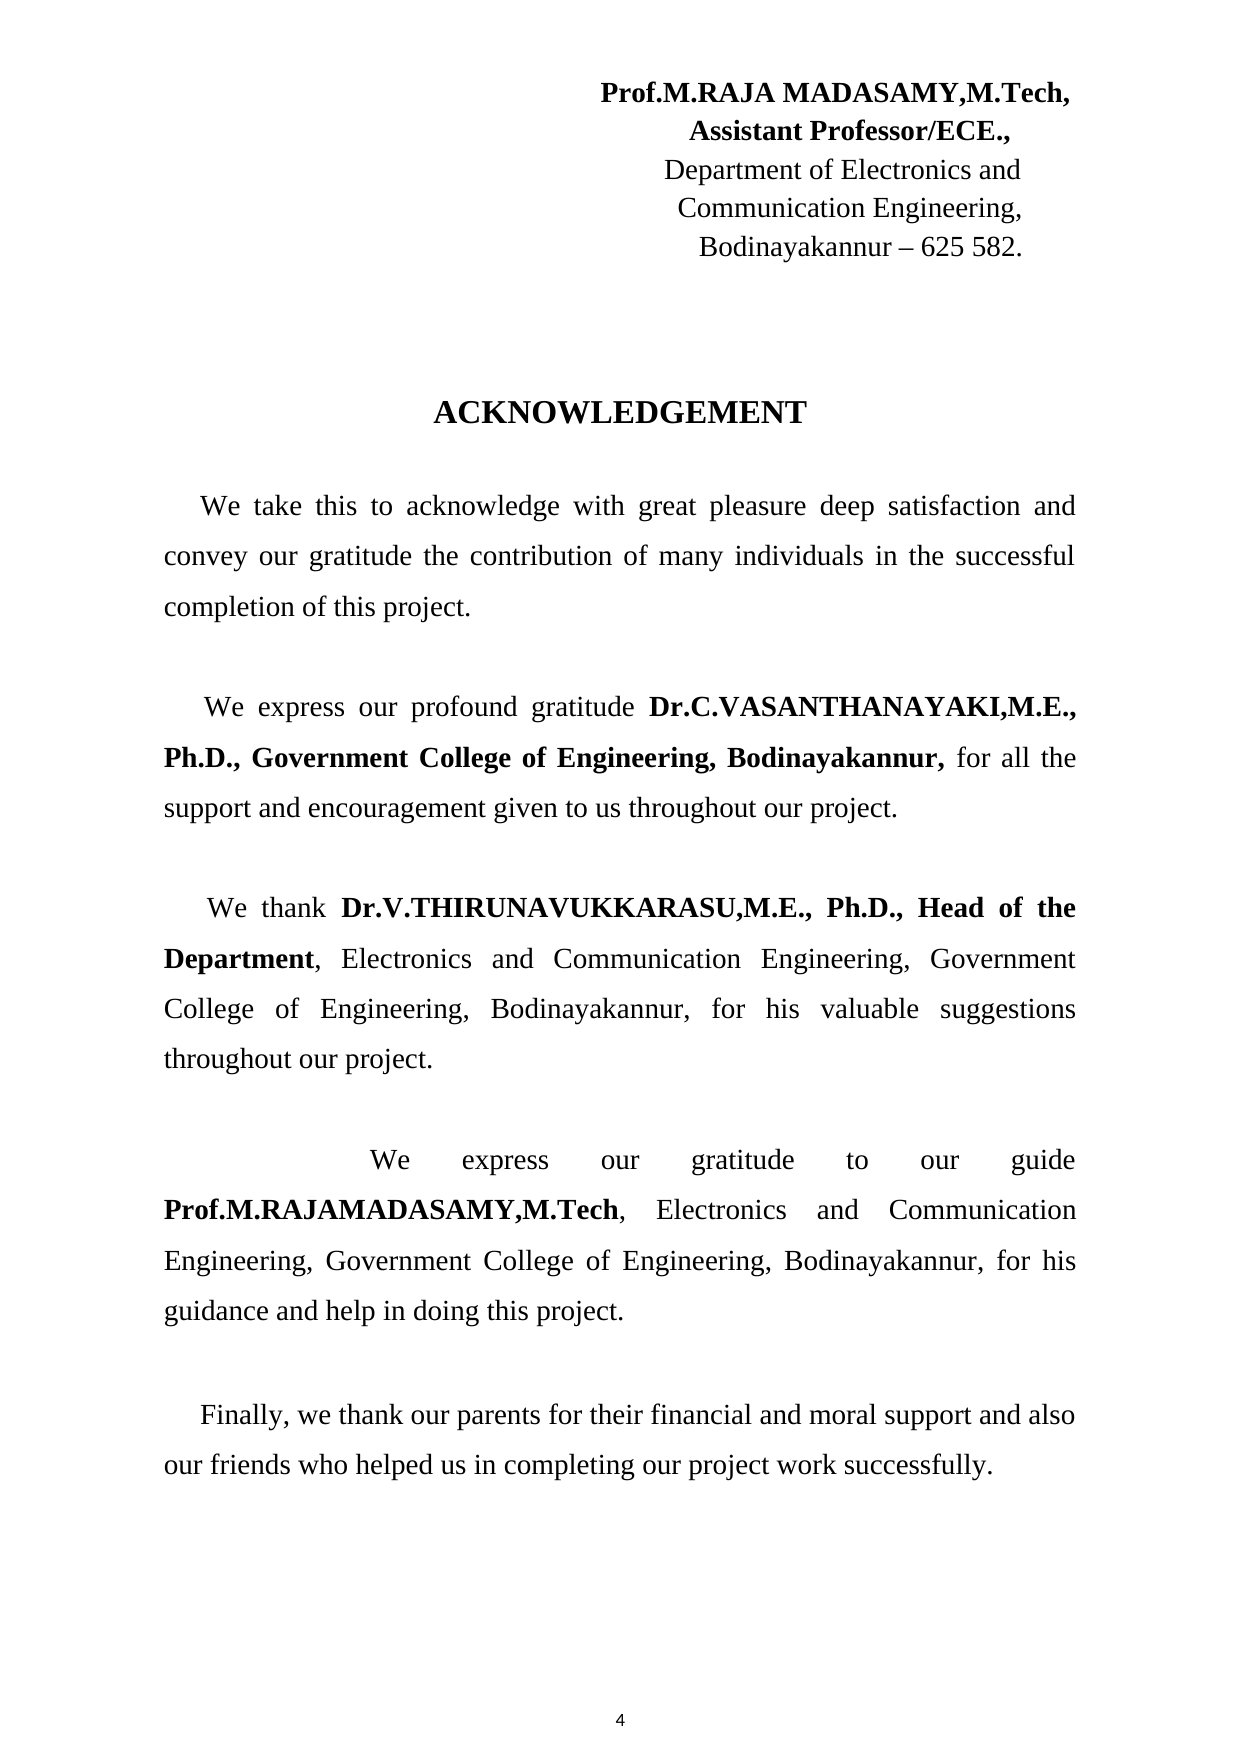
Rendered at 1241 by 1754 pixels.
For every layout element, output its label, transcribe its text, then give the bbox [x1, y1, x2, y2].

subtitle ACKNOWLEDGEMENT [163, 392, 1077, 431]
text Assistant Professor/ECE., [163, 113, 1077, 147]
text We thank Dr.V.THIRUNAVUKKARASU,M.E., Ph.D., Head of the Department, Electronics and Communication Engineering, Government College of Engineering, Bodinayakannur, for his valuable suggestions throughout our project. [163, 891, 1077, 1075]
text Communication Engineering, [163, 191, 1077, 224]
text Department of Electronics and [163, 152, 1077, 186]
text Bodinayakannur – 625 582. [163, 229, 1077, 263]
text We take this to acknowledge with great pleasure deep satisfaction and convey our gratitude the contribution of many individuals in the successful completion of this project. [163, 488, 1077, 622]
text Prof.M.RAJA MADASAMY,M.Tech, [163, 75, 1077, 108]
text Finally, we thank our parents for their financial and moral support and also our friends who helped us in completing our project work successfully. [163, 1397, 1077, 1481]
text We express our gratitude to our guide Prof.M.RAJAMADASAMY,M.Tech, Electronics and Communication Engineering, Government College of Engineering, Bodinayakannur, for his guidance and help in doing this project. [163, 1142, 1077, 1327]
text We express our profound gratitude Dr.C.VASANTHANAYAKI,M.E., Ph.D., Government College of Engineering, Bodinayakannur, for all the support and encouragement given to us throughout our project. [163, 689, 1077, 823]
